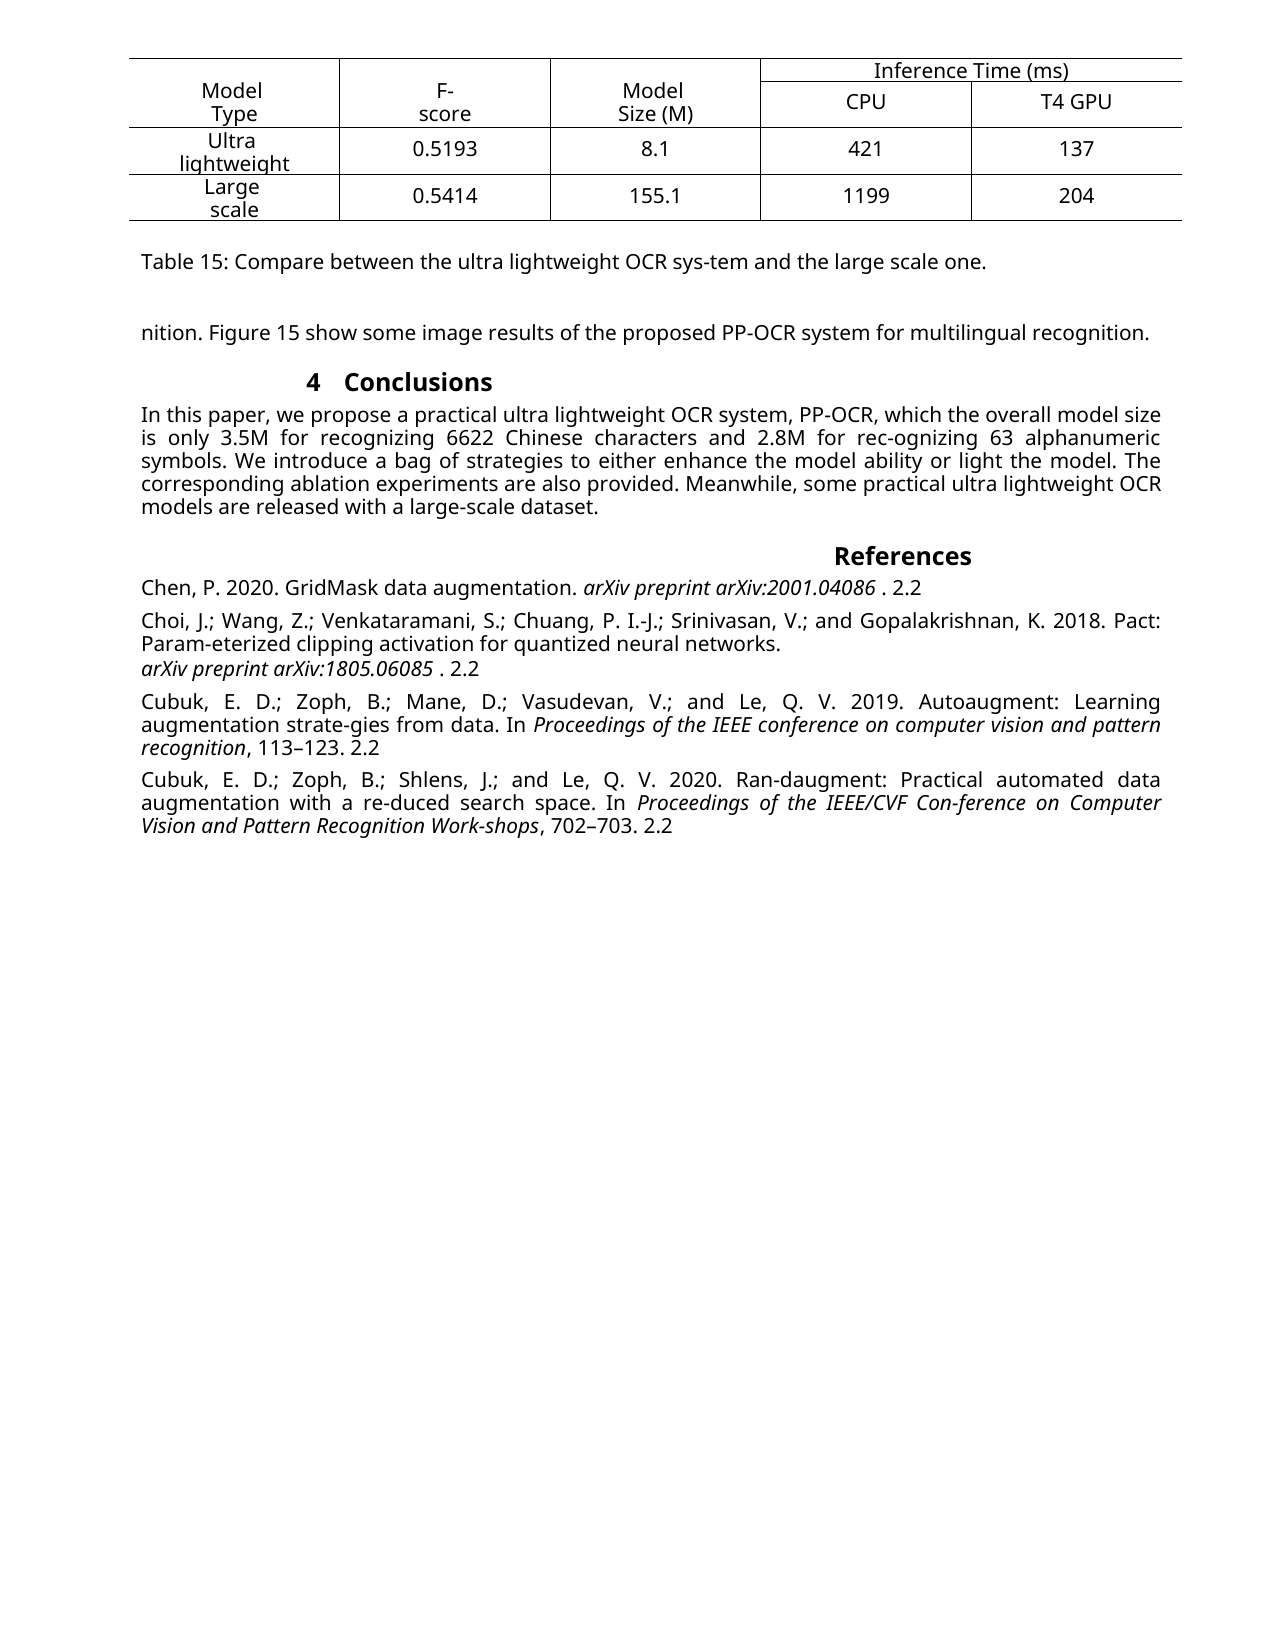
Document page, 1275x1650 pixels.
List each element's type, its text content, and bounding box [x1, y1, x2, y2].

table_cell Ultra lightweight [129, 128, 339, 173]
text Cubuk, E. D.; Zoph, B.; Mane, D.; Vasudevan, V.; and Le, Q. V. 2019. Autoaugment: Learning augmentation strate-gies from data. In Proceedings of the IEEE conference on computer vision and pattern recognition, 113–123. 2.2 [141, 691, 1162, 759]
table_cell 155.1 [551, 175, 760, 220]
text arXiv preprint arXiv:1805.06085 . 2.2 [141, 656, 1165, 681]
table_header Inference Time (ms) [761, 59, 1182, 81]
table_header Model Size (M) [551, 59, 760, 127]
text nition. Figure 15 show some image results of the proposed PP-OCR system for multilingual recognition. [141, 322, 1165, 344]
text 4 Conclusions [306, 365, 1165, 398]
table_cell 137 [972, 128, 1182, 173]
table_header F- score [340, 59, 550, 127]
table_cell CPU [761, 82, 971, 127]
text In this paper, we propose a practical ultra lightweight OCR system, PP-OCR, which the overall model size is only 3.5M for recognizing 6622 Chinese characters and 2.8M for rec-ognizing 63 alphanumeric symbols. We introduce a bag of strategies to either enhance the model ability or light the model. The corresponding ablation experiments are also provided. Meanwhile, some practical ultra lightweight OCR models are released with a large-scale dataset. [141, 404, 1162, 519]
table_cell Large scale [129, 175, 339, 220]
text Table 15: Compare between the ultra lightweight OCR sys-tem and the large scale one. [141, 251, 1165, 274]
table_cell 0.5414 [340, 175, 550, 220]
table_cell 421 [761, 128, 971, 173]
text Cubuk, E. D.; Zoph, B.; Shlens, J.; and Le, Q. V. 2020. Ran-daugment: Practical automated data augmentation with a re-duced search space. In Proceedings of the IEEE/CVF Con-ference on Computer Vision and Pattern Recognition Work-shops, 702–703. 2.2 [141, 770, 1162, 838]
table_cell 204 [972, 175, 1182, 220]
table_cell 1199 [761, 175, 971, 220]
table_cell 0.5193 [340, 128, 550, 173]
table_cell 8.1 [551, 128, 760, 173]
text Chen, P. 2020. GridMask data augmentation. arXiv preprint arXiv:2001.04086 . 2.2 [141, 578, 1165, 600]
table_cell T4 GPU [972, 82, 1182, 127]
text Choi, J.; Wang, Z.; Venkataramani, S.; Chuang, P. I.-J.; Srinivasan, V.; and Gopalakrishnan, K. 2018. Pact: Param-eterized clipping activation for quantized neural networks. [141, 611, 1162, 656]
text References [112, 540, 972, 572]
table_header Model Type [129, 59, 339, 127]
